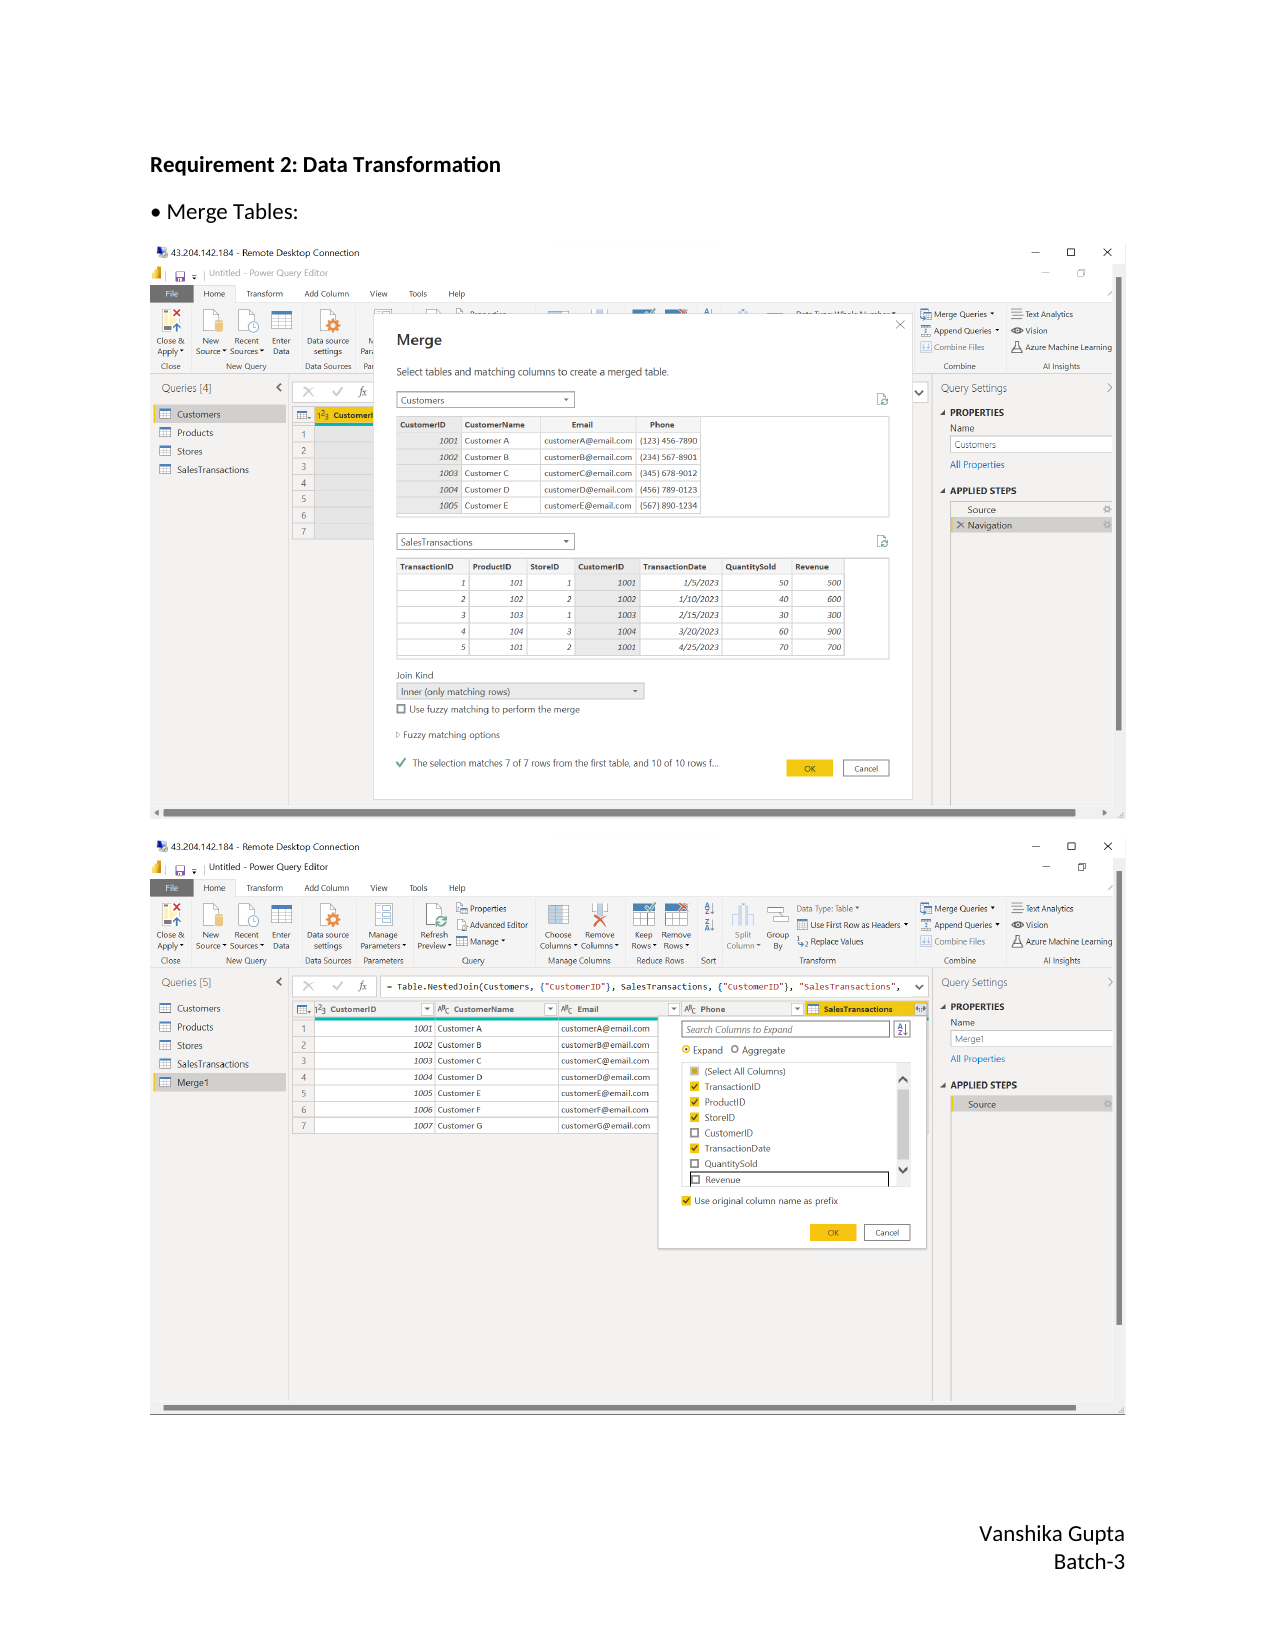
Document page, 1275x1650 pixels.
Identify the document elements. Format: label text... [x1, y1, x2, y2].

text • Merge Tables: [150, 197, 1125, 225]
picture [150, 243, 1125, 819]
text Requirement 2: Data Transformation [150, 150, 1125, 178]
picture [150, 837, 1125, 1415]
